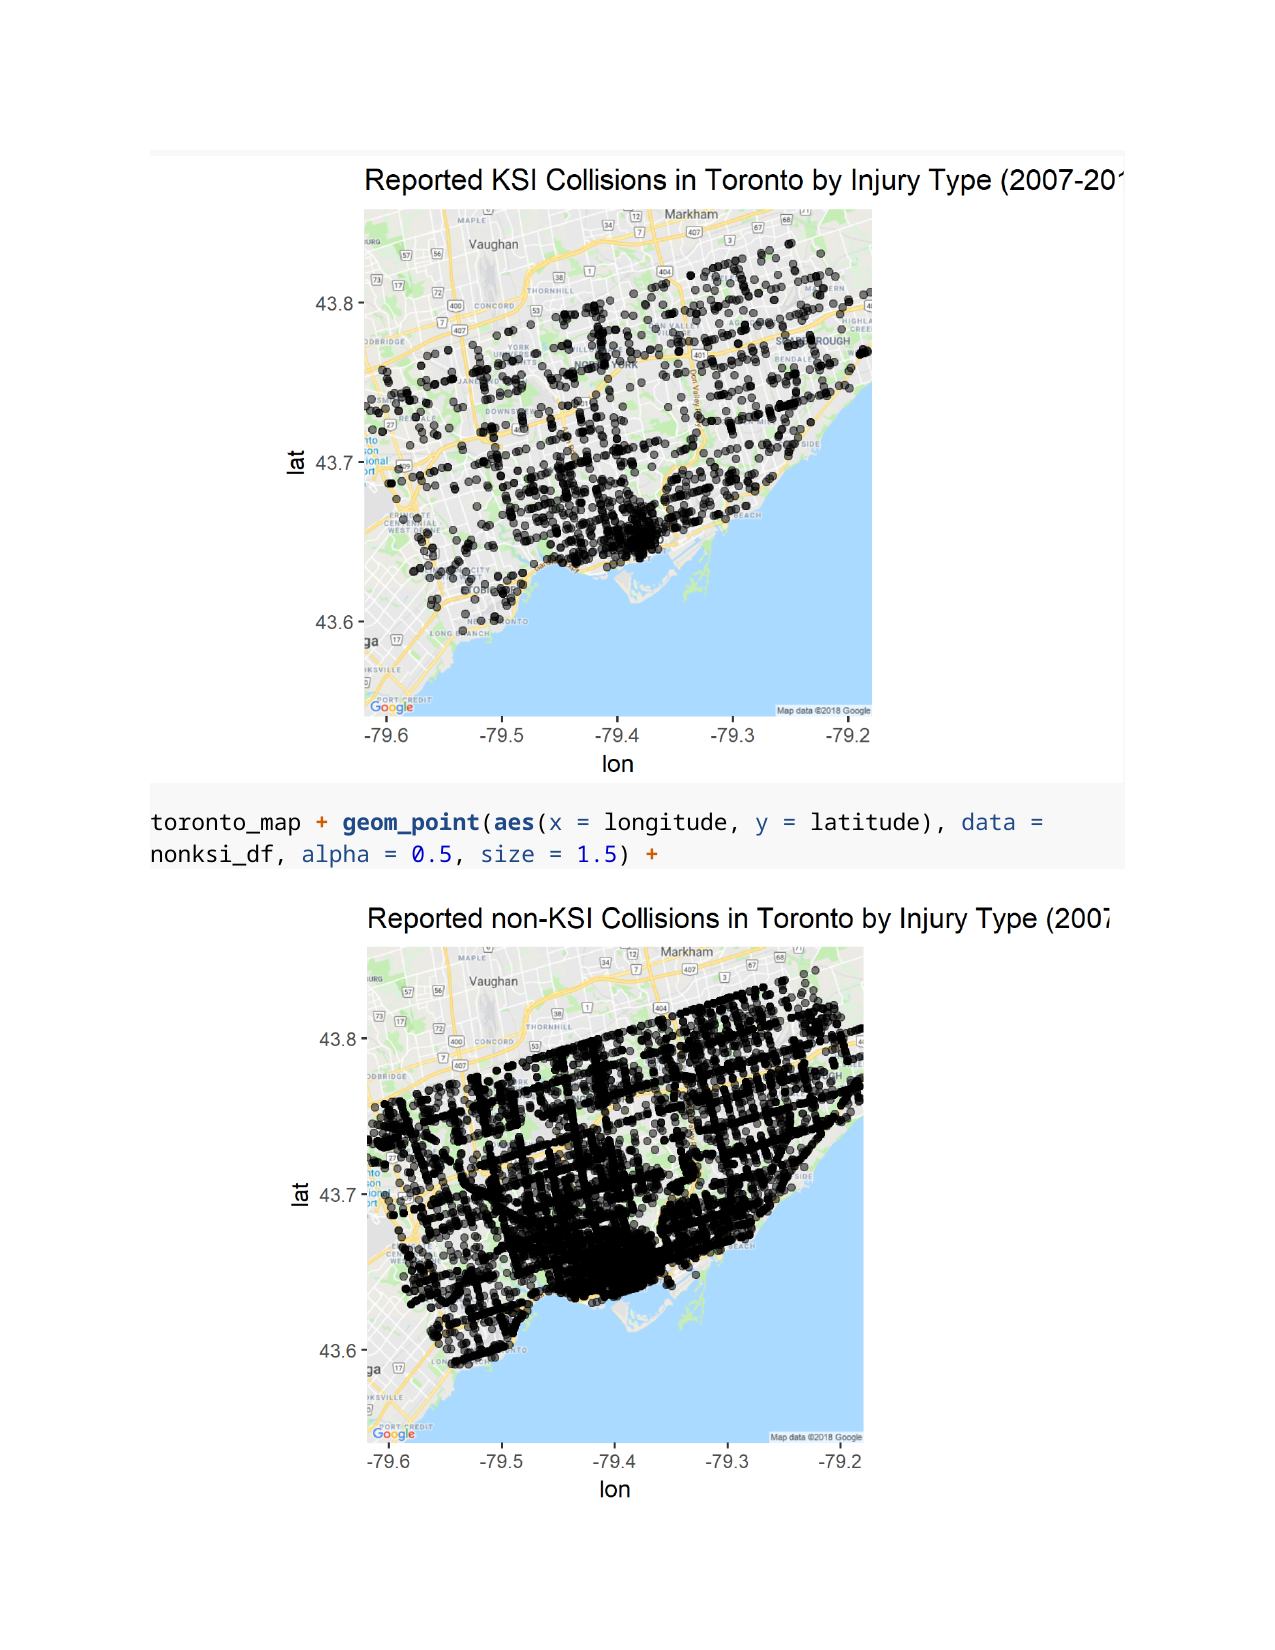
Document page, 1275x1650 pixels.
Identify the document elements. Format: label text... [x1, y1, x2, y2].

picture [40, 895, 1109, 1505]
picture [30, 156, 1123, 781]
